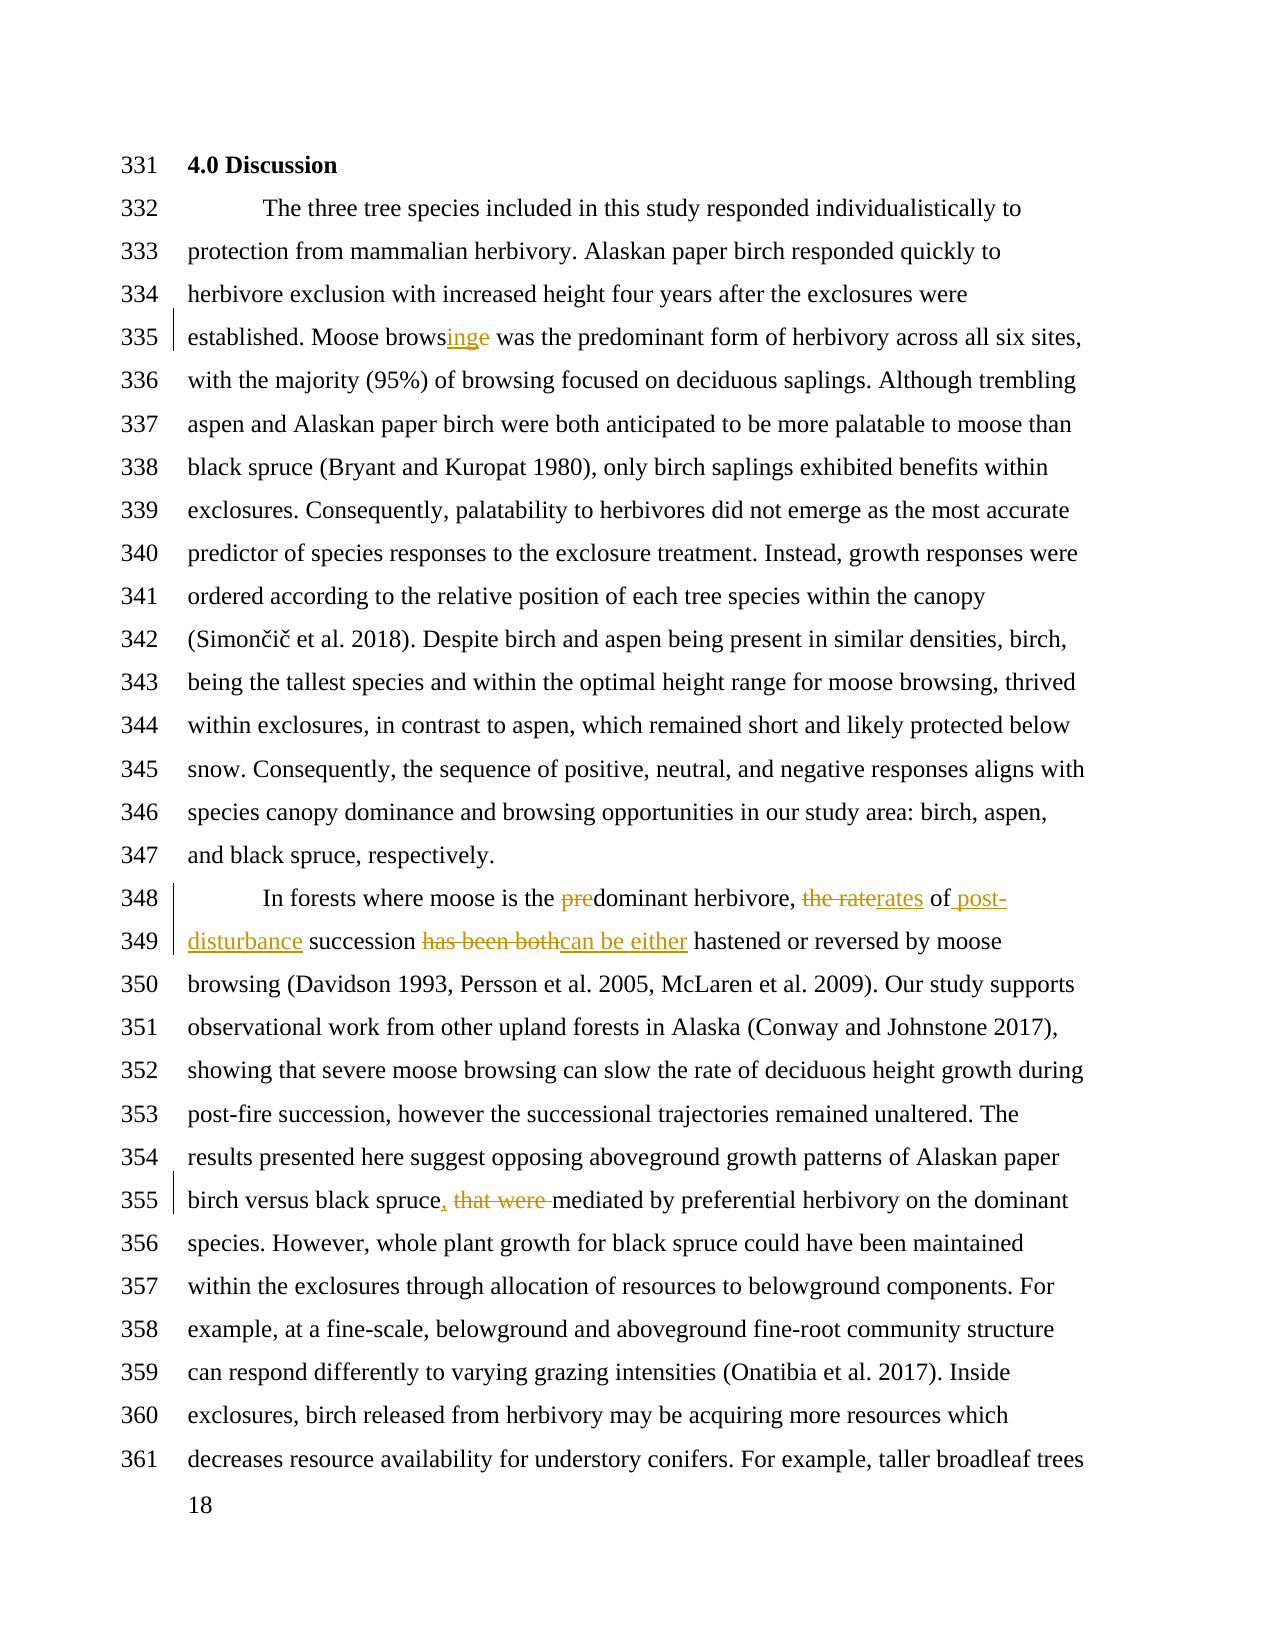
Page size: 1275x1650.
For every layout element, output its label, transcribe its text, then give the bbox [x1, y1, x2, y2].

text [187, 883, 1087, 1472]
subtitle 4.0 Discussion [187, 150, 1087, 179]
text The three tree species included in this study responded individualistically to protection from mammalian herbivory. Alaskan paper birch responded quickly to herbivore exclusion with increased height four years after the exclosures were established. Moose brows was the predominant form of herbivory across all six sites, with the majority (95%) of browsing focused on deciduous saplings. Although trembling aspen and Alaskan paper birch were both anticipated to be more palatable to moose than black spruce (Bryant and Kuropat 1980), only birch saplings exhibited benefits within exclosures. Consequently, palatability to herbivores did not emerge as the most accurate predictor of species responses to the exclosure treatment. Instead, growth responses were ordered according to the relative position of each tree species within the canopy (Simončič et al. 2018). Despite birch and aspen being present in similar densities, birch, being the tallest species and within the optimal height range for moose browsing, thrived within exclosures, in contrast to aspen, which remained short and likely protected below snow. Consequently, the sequence of positive, neutral, and negative responses aligns with species canopy dominance and browsing opportunities in our study area: birch, aspen, and black spruce, respectively. [187, 193, 1087, 869]
